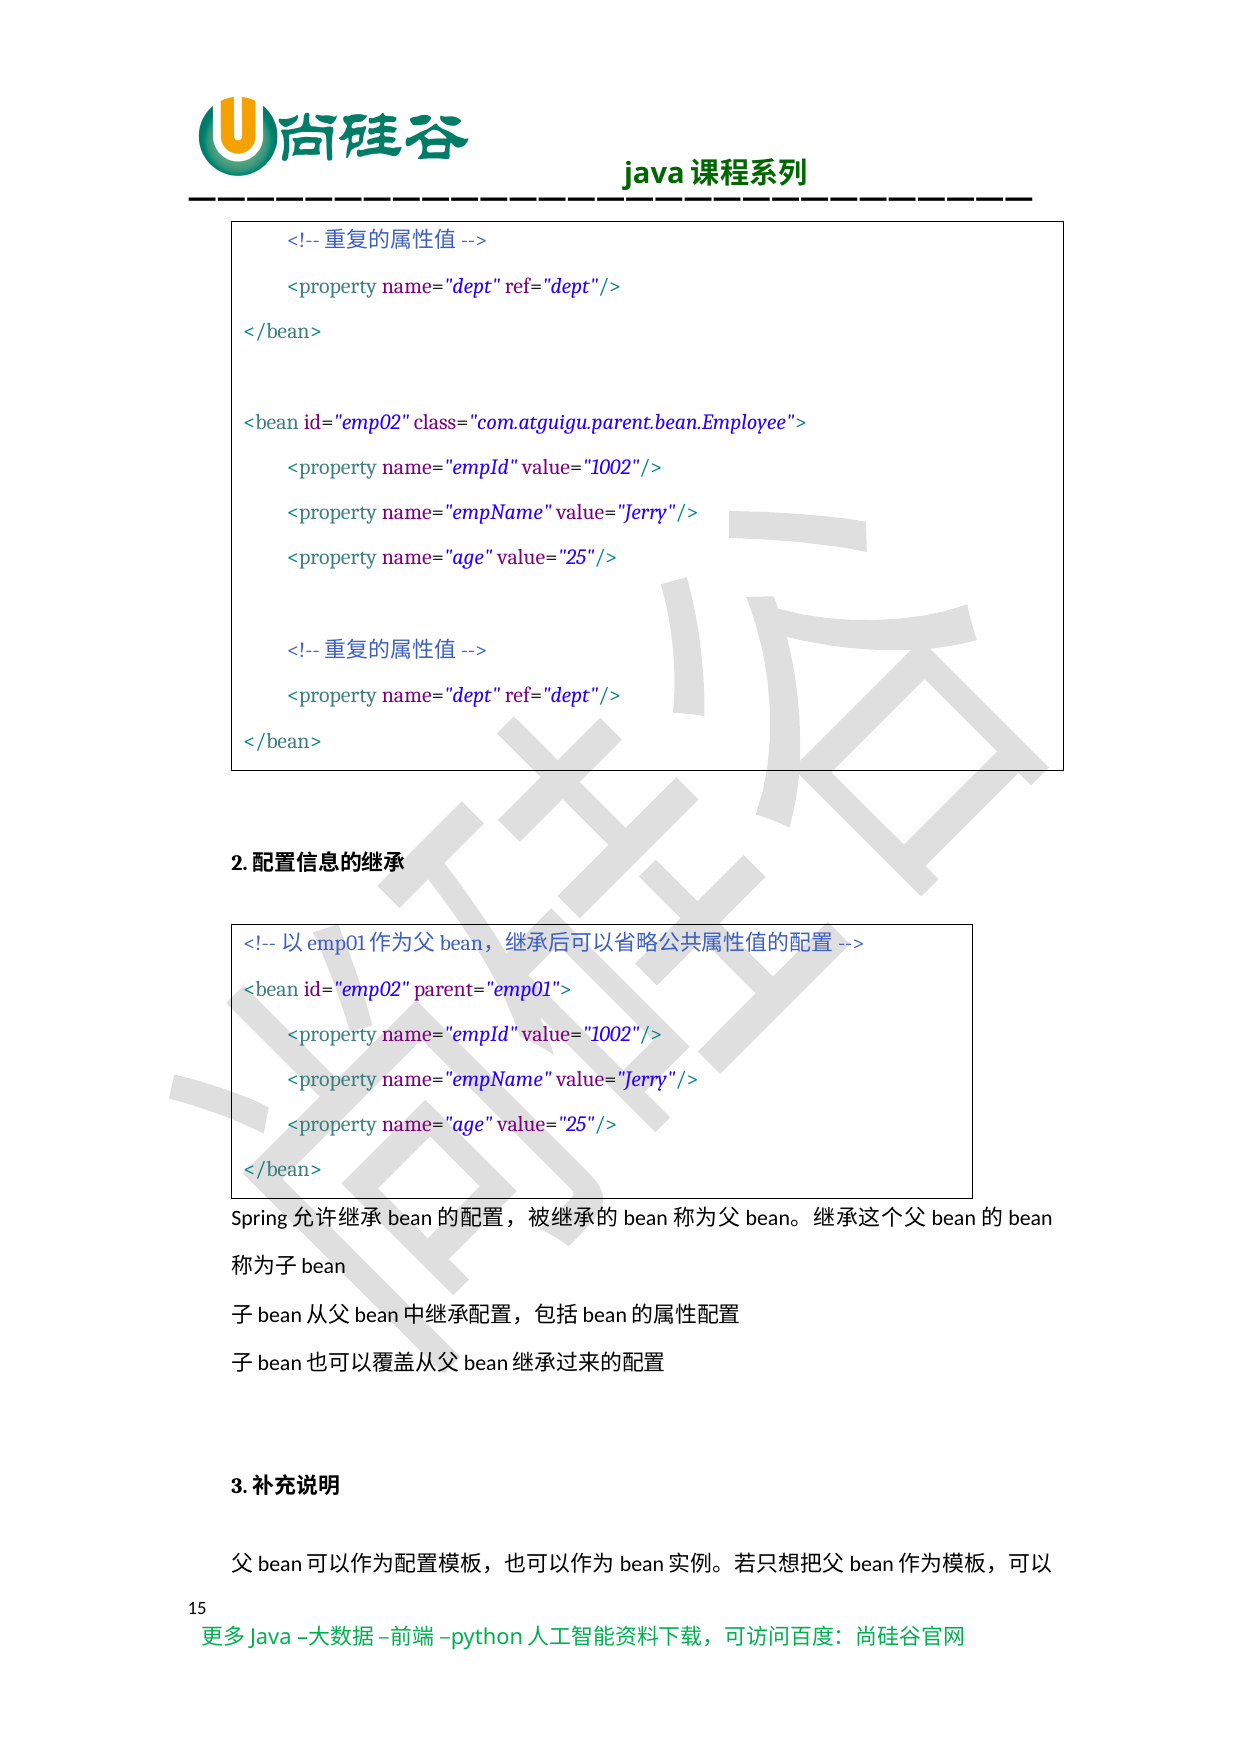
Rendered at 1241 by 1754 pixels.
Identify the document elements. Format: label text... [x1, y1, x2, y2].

picture [187, 88, 476, 184]
text 子bean也可以覆盖从父bean继承过来的配置 [187, 1345, 1053, 1377]
subtitle 3. 补充说明 [187, 1467, 1053, 1500]
text Spring允许继承bean的配置，被继承的bean称为父bean。继承这个父bean的bean 称为子bean [187, 1199, 1053, 1281]
table_header <!-- 以emp01作为父bean，继承后可以省略公共属性值的配置 --> <bean id="emp02" parent="emp01"> <property name="empId" value="1002"/> <property name="empName" value="Jerry"/> <property name="age" value="25"/> </bean> [232, 925, 972, 1198]
subtitle 2. 配置信息的继承 [187, 845, 1053, 877]
text 父bean可以作为配置模板，也可以作为bean实例。若只想把父bean作为模板，可以设置<bean>的abstract 属性为true，这样Spring将不会实例化这个bean [187, 1546, 1053, 1578]
text 子bean从父bean中继承配置，包括bean的属性配置 [187, 1296, 1053, 1329]
